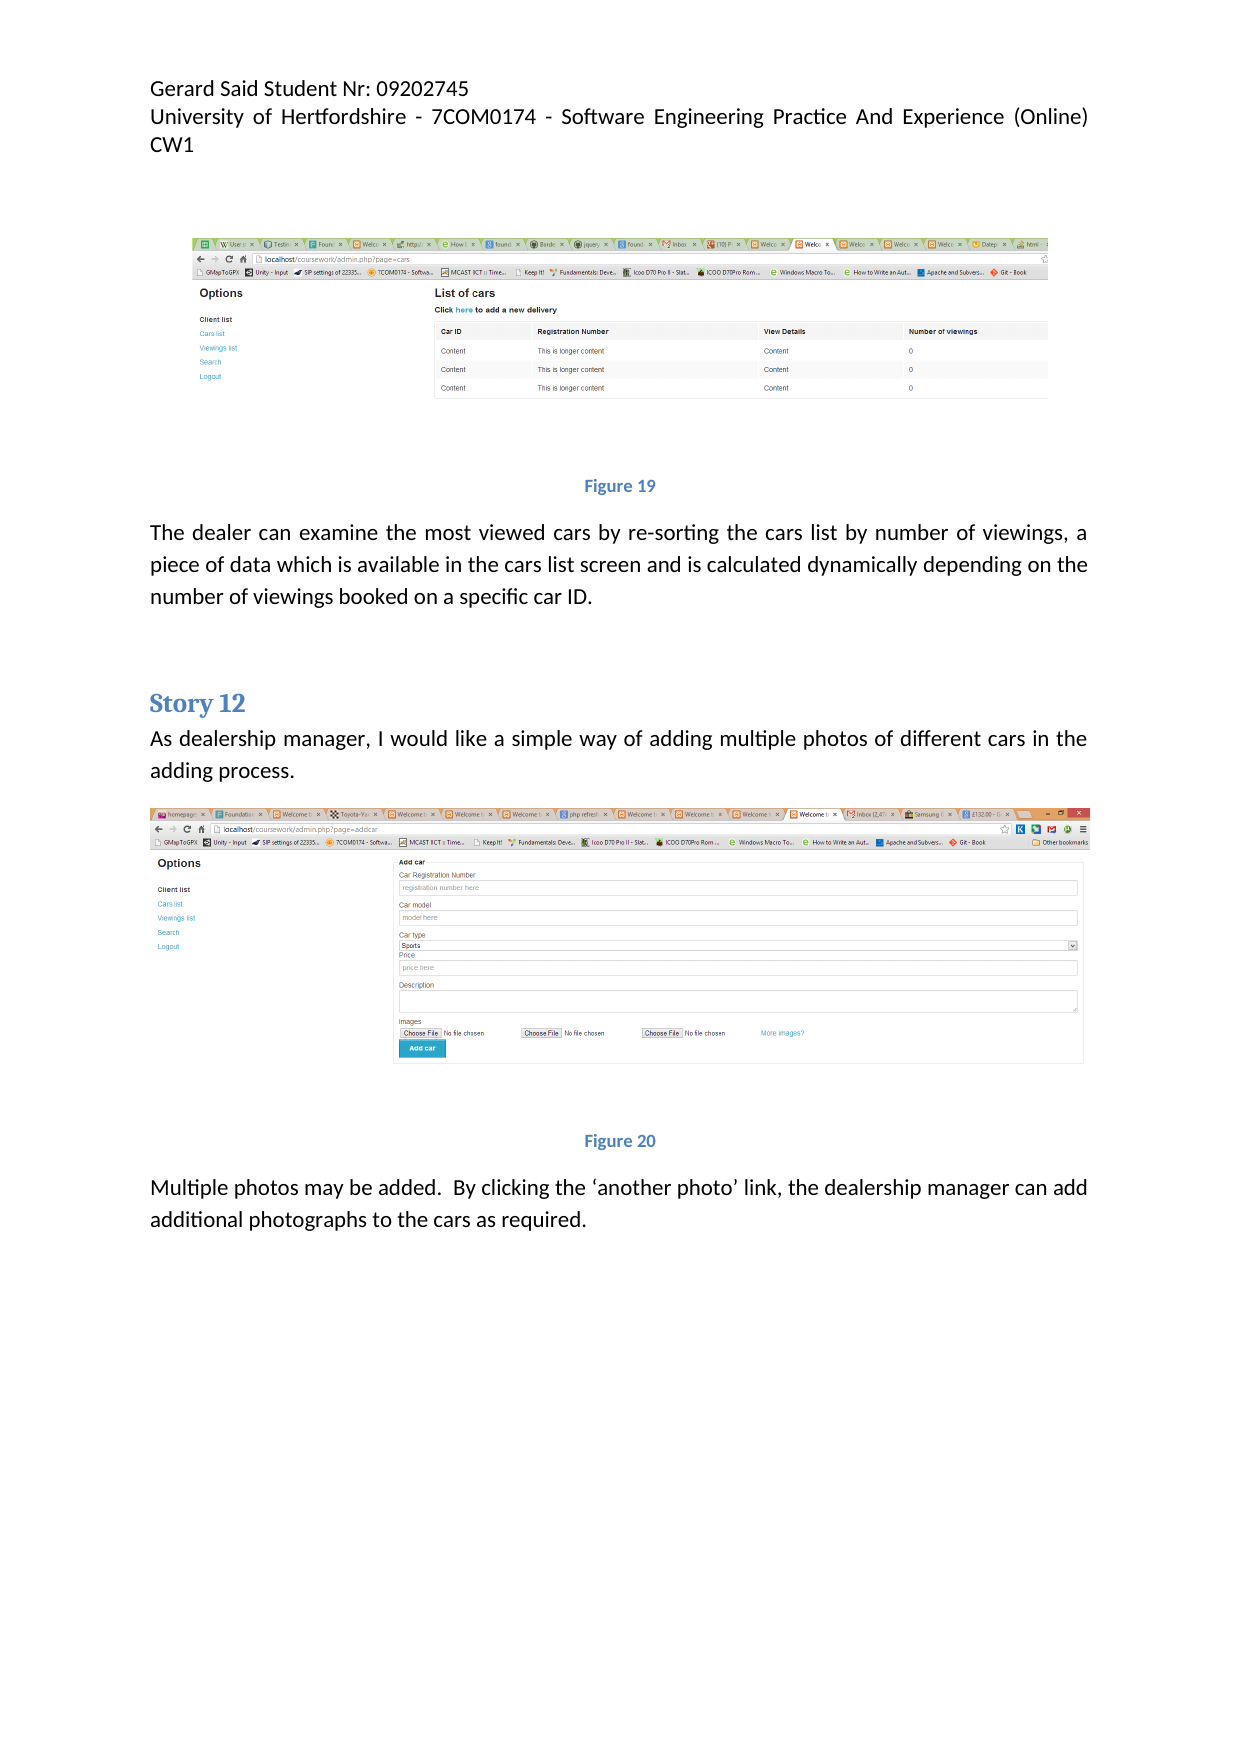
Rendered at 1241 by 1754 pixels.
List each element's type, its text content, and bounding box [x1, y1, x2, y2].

text Multiple photos may be added. By clicking the ‘another photo’ link, the dealership manager can add additional photographs to the cars as required. [150, 1173, 1090, 1233]
text Figure [150, 1129, 1090, 1152]
text The dealer can examine the most viewed cars by re-sorting the cars list by number of viewings, a piece of data which is available in the cars list screen and is calculated dynamically depending on the number of viewings booked on a specific car ID. [150, 518, 1090, 610]
text As dealership manager, I would like a simple way of adding multiple photos of different cars in the adding process. [150, 724, 1090, 784]
subtitle Story 12 [150, 688, 1090, 719]
picture [150, 808, 1091, 1105]
text Figure [150, 474, 1090, 497]
picture [192, 238, 1048, 449]
